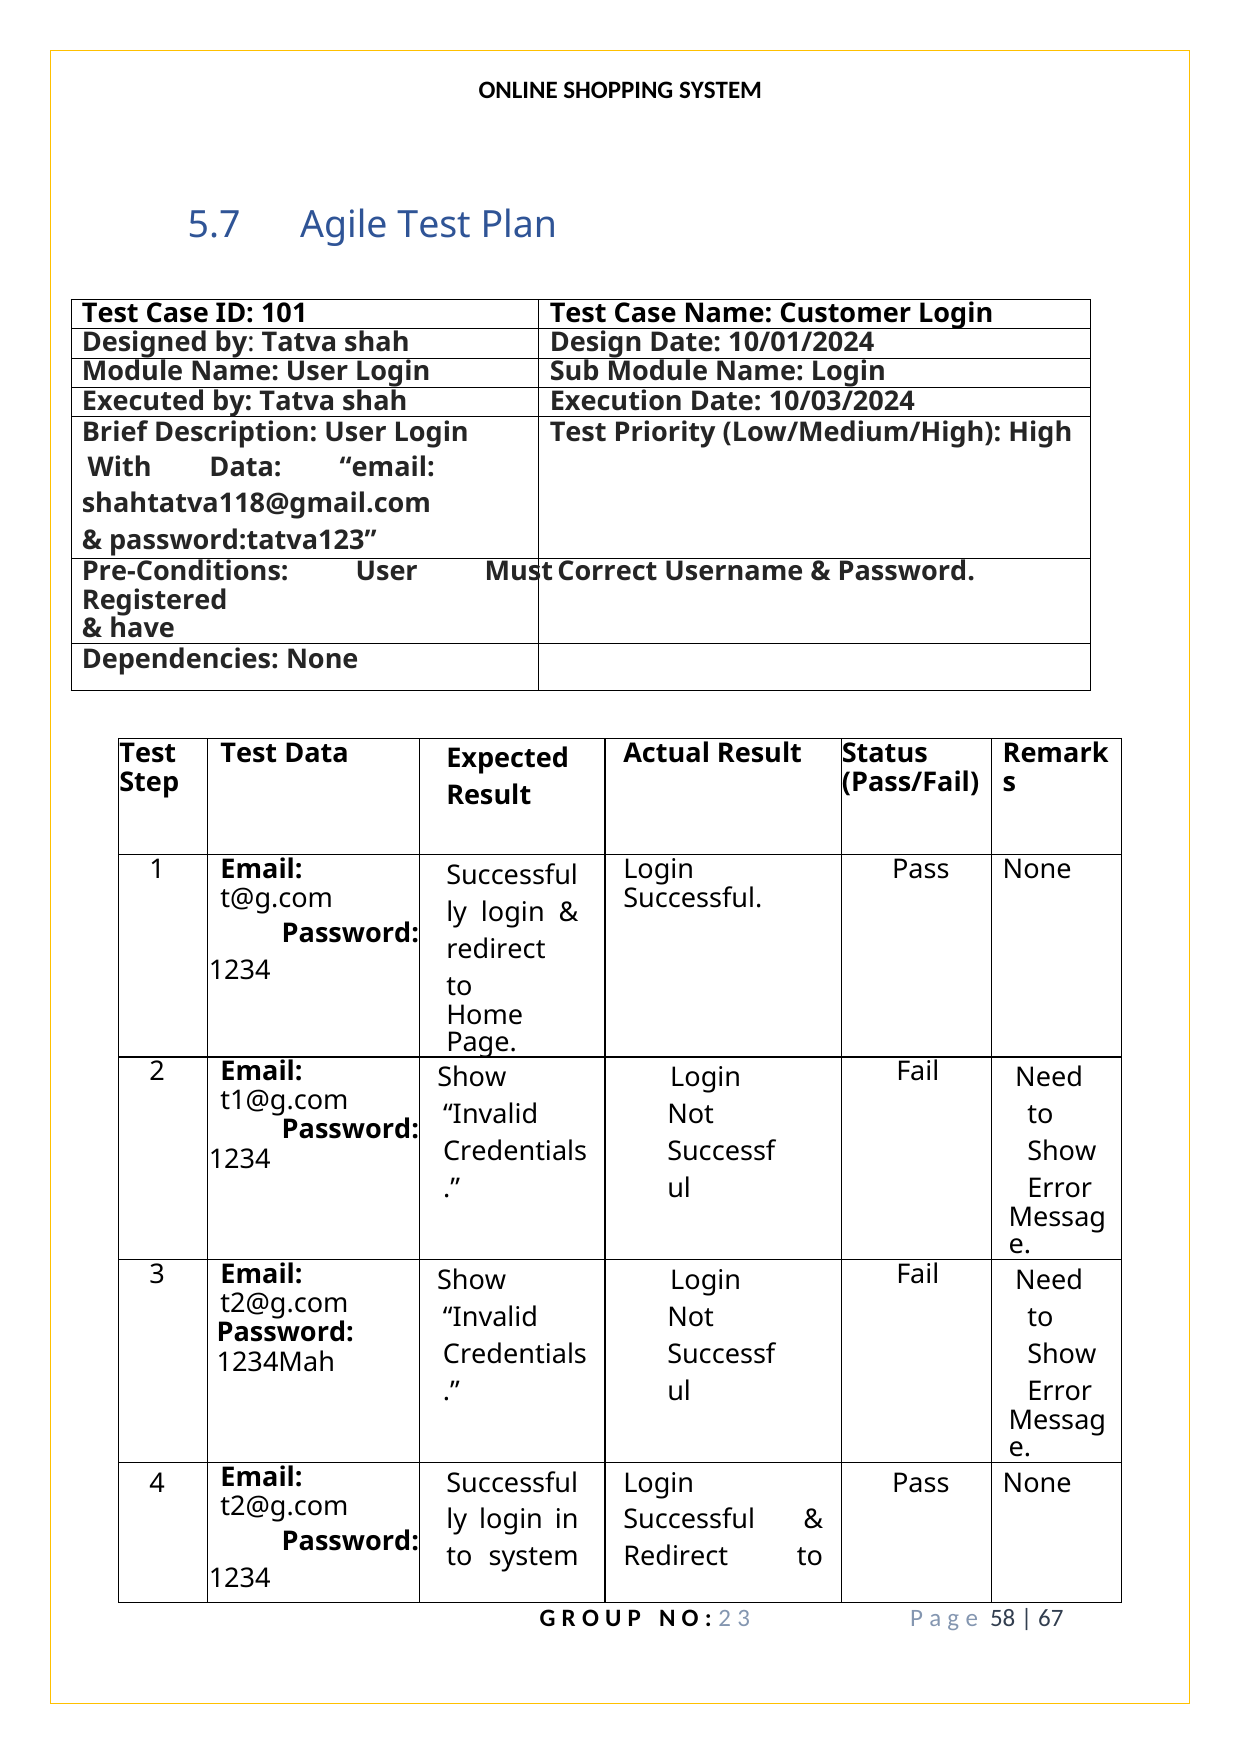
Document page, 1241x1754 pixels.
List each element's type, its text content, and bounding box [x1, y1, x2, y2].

table_cell None [992, 855, 1121, 1056]
table_cell 3 [119, 1260, 207, 1462]
table_cell Pre-Conditions: User Must Registered & have [72, 559, 538, 643]
table_cell Dependencies: None [72, 644, 538, 690]
table_cell Fail [842, 1260, 991, 1462]
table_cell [606, 1463, 841, 1602]
table_cell Login Not Successful [606, 1260, 841, 1462]
table_header Remarks [992, 739, 1121, 854]
table_cell Successfully login & redirect to Home Page. [420, 855, 604, 1056]
table_cell Login Successful. [606, 855, 841, 1056]
table_cell Design Date: 10/01/2024 [539, 329, 1090, 358]
table_cell 1 [119, 855, 207, 1056]
table_cell None [992, 1463, 1121, 1602]
table_cell Designed by: Tatva shah [72, 329, 538, 358]
table_header Test Step [119, 739, 207, 854]
table_cell Module Name: User Login [72, 359, 538, 387]
table_header Actual Result [606, 739, 841, 854]
table_cell Pass [842, 855, 991, 1056]
table_header Test Data [208, 739, 419, 854]
table_cell Email: t2@g.com Password: 1234Mah [208, 1260, 419, 1462]
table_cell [208, 1463, 419, 1602]
table_header Test Case ID: 101 [72, 300, 538, 328]
subtitle Agile Test Plan [187, 197, 1090, 248]
table_cell Show “Invalid Credentials.” [420, 1260, 604, 1462]
table_cell Show “Invalid Credentials.” [420, 1058, 604, 1259]
table_cell Need to Show Error Message. [992, 1260, 1121, 1462]
table_cell Test Priority (Low/Medium/High): High [539, 417, 1090, 558]
table_cell Pass [842, 1463, 991, 1602]
table_cell Fail [842, 1058, 991, 1259]
table_cell 4 [119, 1463, 207, 1602]
table_cell Executed by: Tatva shah [72, 388, 538, 416]
table_header Expected Result [420, 739, 604, 854]
table_cell Email: t1@g.com Password: 1234 [208, 1058, 419, 1259]
table_header Test Case Name: Customer Login [539, 300, 1090, 328]
table_header Status (Pass/Fail) [842, 739, 991, 854]
table_cell Correct Username & Password. [539, 559, 1090, 643]
table_cell Email: t@g.com Password: 1234 [208, 855, 419, 1056]
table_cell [420, 1463, 604, 1602]
table_cell Need to Show Error Message. [992, 1058, 1121, 1259]
table_cell Brief Description: User Login With Data: “email: shahtatva118@gmail.com& password:tatva123” [72, 417, 538, 558]
table_cell 2 [119, 1058, 207, 1259]
table_cell Login Not Successful [606, 1058, 841, 1259]
table_cell Sub Module Name: Login [539, 359, 1090, 387]
table_cell Execution Date: 10/03/2024 [539, 388, 1090, 416]
table_cell [539, 644, 1090, 690]
